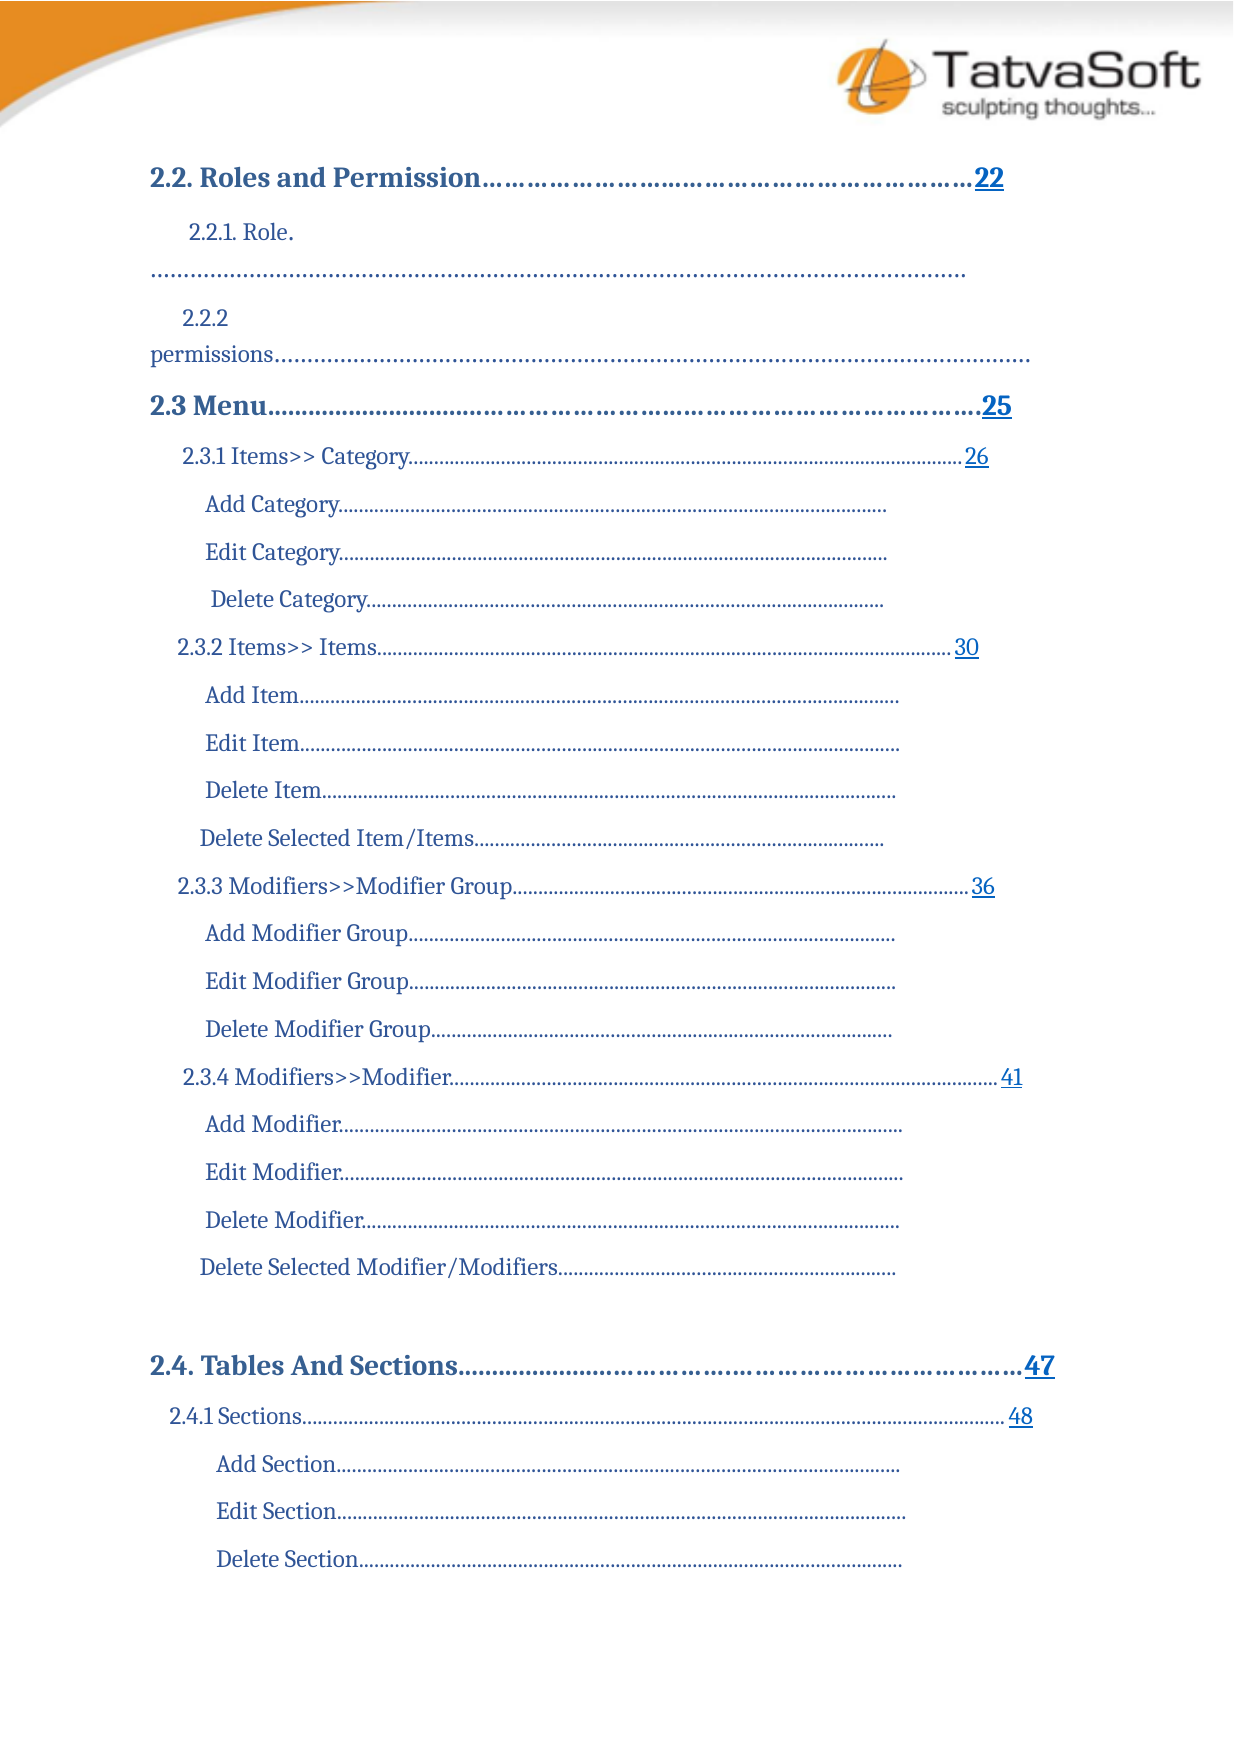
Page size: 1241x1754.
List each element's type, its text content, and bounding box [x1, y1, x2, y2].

text Add Modifier.............................................................................................................. [150, 1110, 1090, 1139]
text Delete Item................................................................................................................ [150, 776, 1090, 805]
picture [0, 1, 1234, 159]
text Delete Category..................................................................................................... [150, 585, 1090, 614]
text Add Modifier Group............................................................................................... [150, 919, 1090, 948]
text 2.2. Roles and Permission……………………...…………………………………22 [150, 106, 1090, 195]
text 2.2.2 permissions……………………………………………………………………………………………………. [150, 304, 1090, 370]
text Edit Modifier Group............................................................................................... [150, 967, 1090, 996]
text Delete Selected Modifier/Modifiers.................................................................. [150, 1253, 1090, 1282]
text 2.2.1. Role.…………………………………………………………......................................................... [150, 214, 1090, 285]
text 2.3 Menu................................……………………...………………………………….25 [150, 389, 1090, 423]
text Add Section.............................................................................................................. [150, 1449, 1090, 1478]
text Delete Section.......................................................................................................... [150, 1545, 1090, 1574]
text 2.4. Tables And Sections.......................…………….…………………………………47 [150, 1349, 1090, 1382]
text Edit Category........................................................................................................... [150, 538, 1090, 566]
text 2.3.4 Modifiers>>Modifier...........................................................................................................41 [150, 1062, 1090, 1091]
text 2.3.2 Items>> Items................................................................................................................30 [150, 633, 1090, 662]
text Delete Selected Item/Items................................................................................ [150, 824, 1090, 853]
text Edit Section............................................................................................................... [150, 1497, 1090, 1526]
text Delete Modifier Group.......................................................................................... [150, 1015, 1090, 1043]
text Delete Modifier......................................................................................................... [150, 1206, 1090, 1234]
text Add Category........................................................................................................... [150, 490, 1090, 519]
text 2.4.1 Sections.........................................................................................................................................48 [150, 1402, 1090, 1430]
text Add Item..................................................................................................................... [150, 681, 1090, 709]
text Edit Item..................................................................................................................... [150, 728, 1090, 757]
text Edit Modifier.............................................................................................................. [150, 1158, 1090, 1187]
text 2.3.3 Modifiers>>Modifier Group.........................................................................................36 [150, 872, 1090, 900]
text 2.3.1 Items>> Category............................................................................................................26 [150, 442, 1090, 471]
